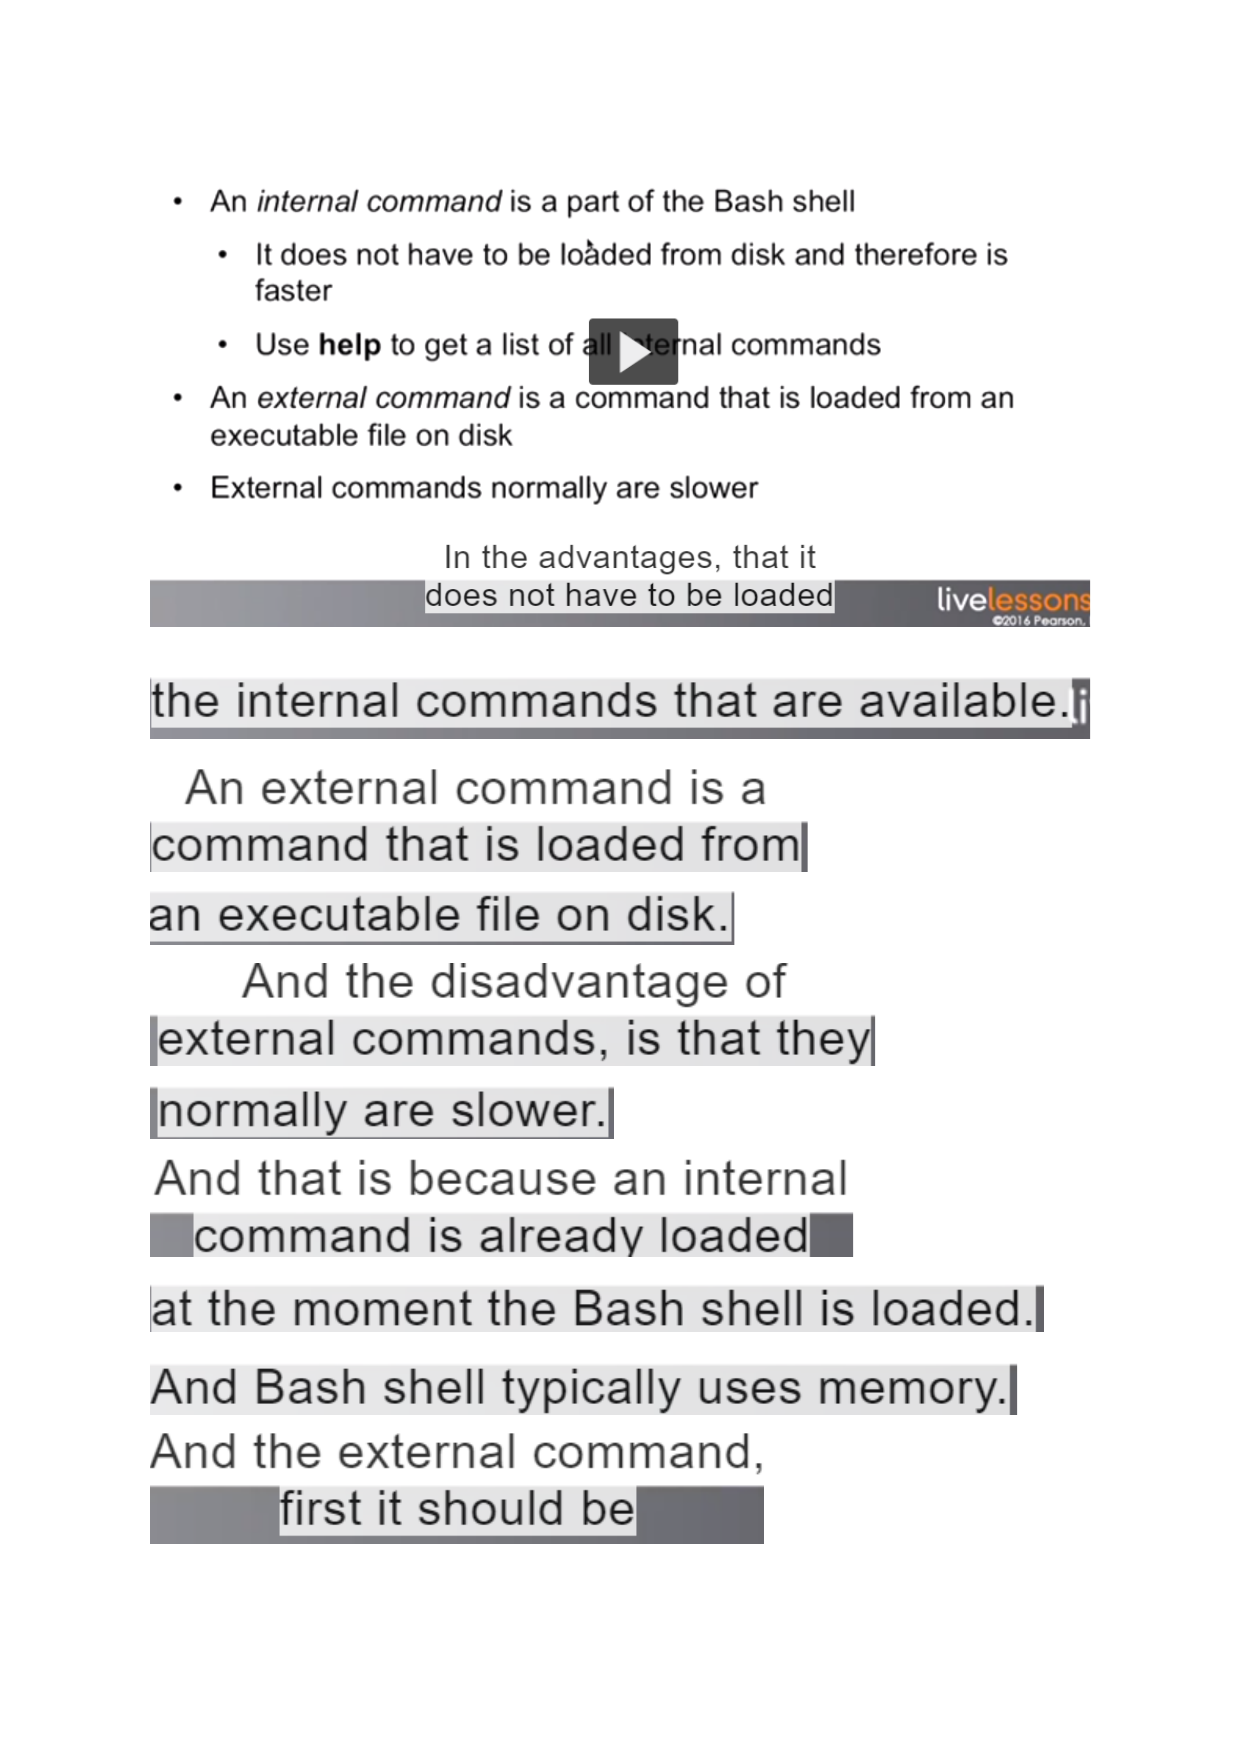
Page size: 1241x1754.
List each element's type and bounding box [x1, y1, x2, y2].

picture [150, 645, 1091, 739]
picture [150, 1157, 854, 1257]
picture [150, 1275, 1044, 1332]
picture [150, 1350, 1018, 1415]
picture [150, 1084, 614, 1139]
picture [150, 757, 808, 872]
picture [150, 150, 1091, 627]
picture [150, 1433, 764, 1544]
picture [150, 963, 876, 1066]
picture [150, 890, 735, 945]
